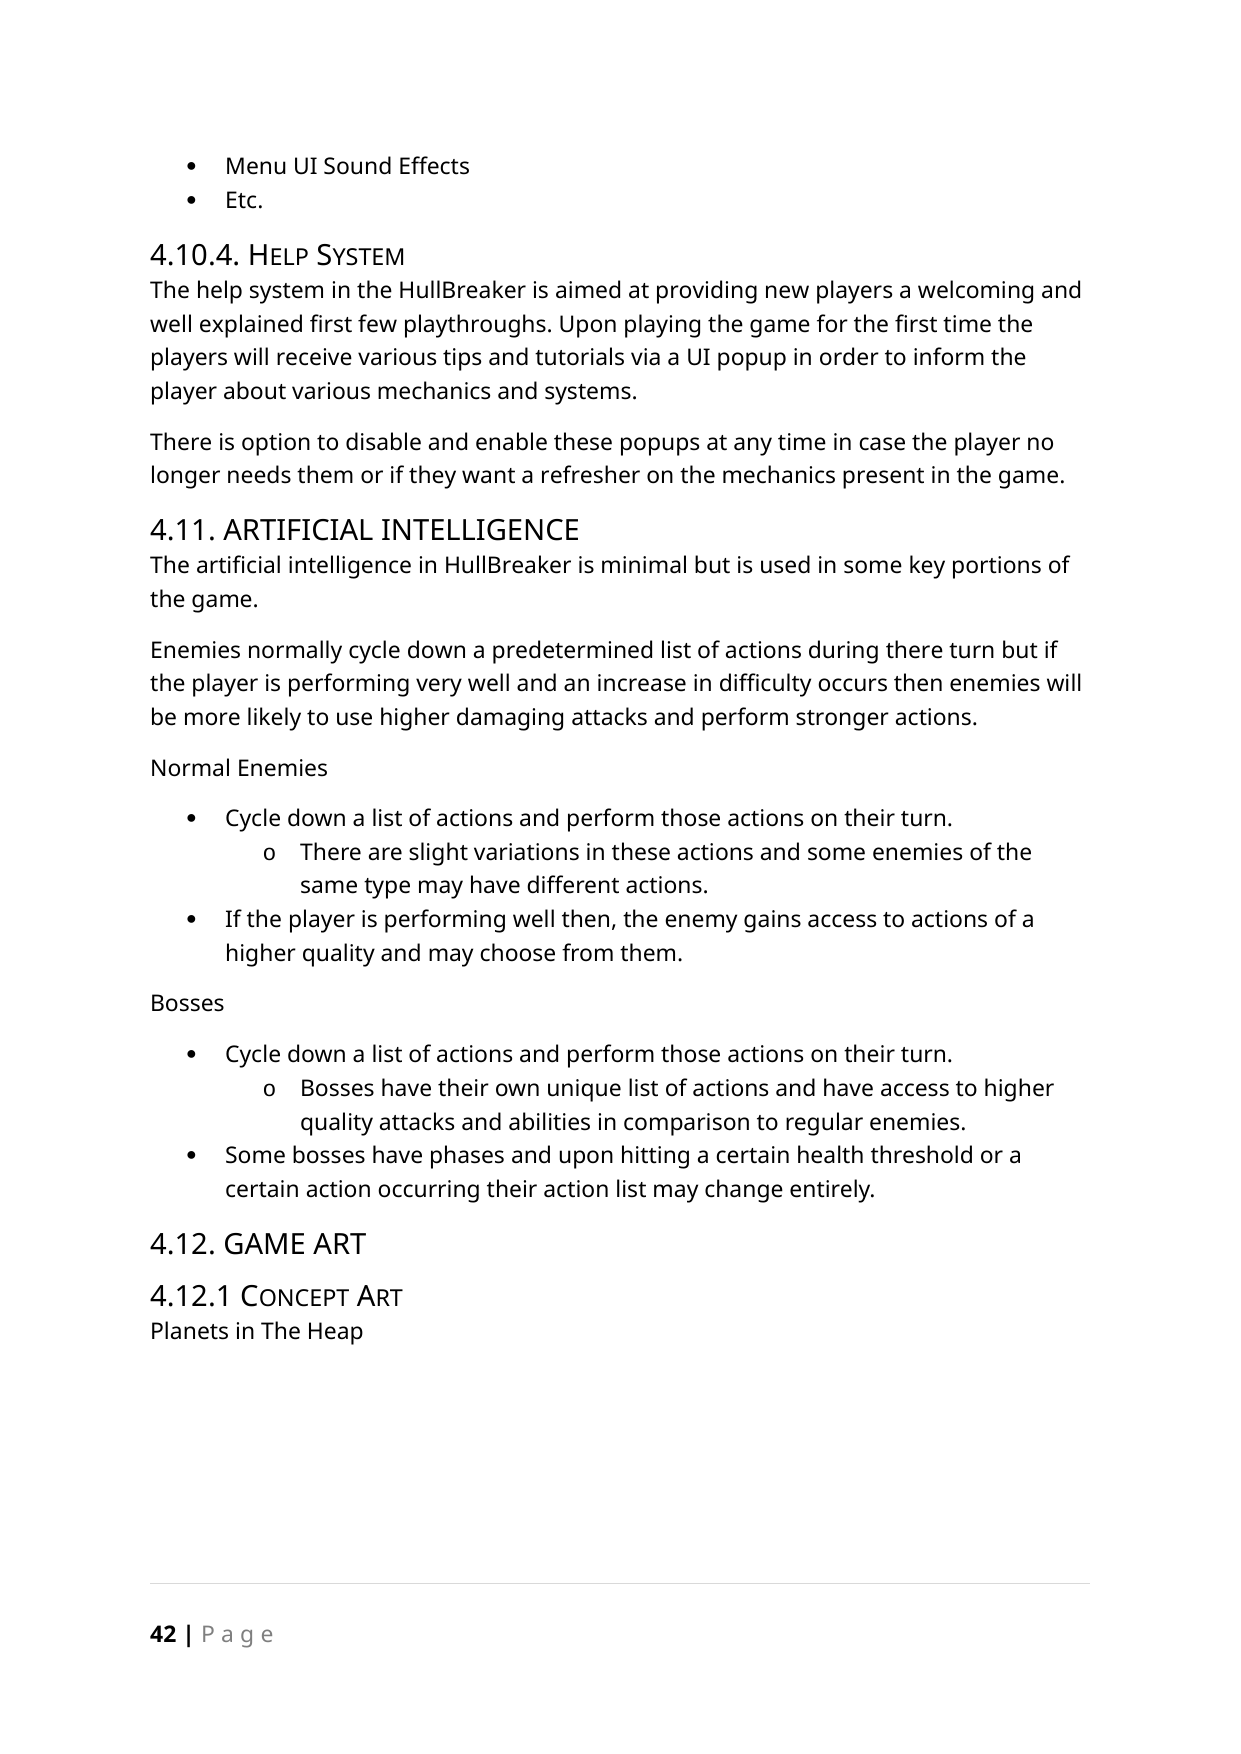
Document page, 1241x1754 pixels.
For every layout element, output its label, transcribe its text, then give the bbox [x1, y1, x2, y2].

subtitle 4.12. Game Art [150, 1223, 1090, 1263]
list Some bosses have phases and upon hitting a certain health threshold or a certain action occurring their action list may change entirely. [187, 1139, 1090, 1204]
text Normal Enemies [150, 751, 1090, 783]
list Cycle down a list of actions and perform those actions on their turn. [187, 1038, 1090, 1069]
subtitle 4.10.4. Help System [150, 234, 1090, 274]
text Enemies normally cycle down a predetermined list of actions during there turn but if the player is performing very well and an increase in difficulty occurs then enemies will be more likely to use higher damaging attacks and perform stronger actions. [150, 633, 1090, 732]
text The help system in the HullBreaker is aimed at providing new players a welcoming and well explained first few playthroughs. Upon playing the game for the first time the players will receive various tips and tutorials via a UI popup in order to inform the player about various mechanics and systems. [150, 274, 1090, 406]
list Etc. [187, 184, 1090, 215]
subtitle 4.12.1 Concept Art [150, 1276, 1090, 1315]
text Planets in The Heap [150, 1315, 1090, 1346]
text Bosses [150, 987, 1090, 1019]
list Bosses have their own unique list of actions and have access to higher quality attacks and abilities in comparison to regular enemies. [262, 1072, 1090, 1137]
text There is option to disable and enable these popups at any time in case the player no longer needs them or if they want a refresher on the mechanics present in the game. [150, 426, 1090, 491]
list Menu UI Sound Effects [187, 150, 1090, 181]
text The artificial intelligence in HullBreaker is minimal but is used in some key portions of the game. [150, 549, 1090, 614]
list Cycle down a list of actions and perform those actions on their turn. [187, 802, 1090, 833]
list There are slight variations in these actions and some enemies of the same type may have different actions. [262, 836, 1090, 901]
subtitle 4.11. Artificial Intelligence [150, 510, 1090, 549]
list If the player is performing well then, the enemy gains access to actions of a higher quality and may choose from them. [187, 903, 1090, 968]
